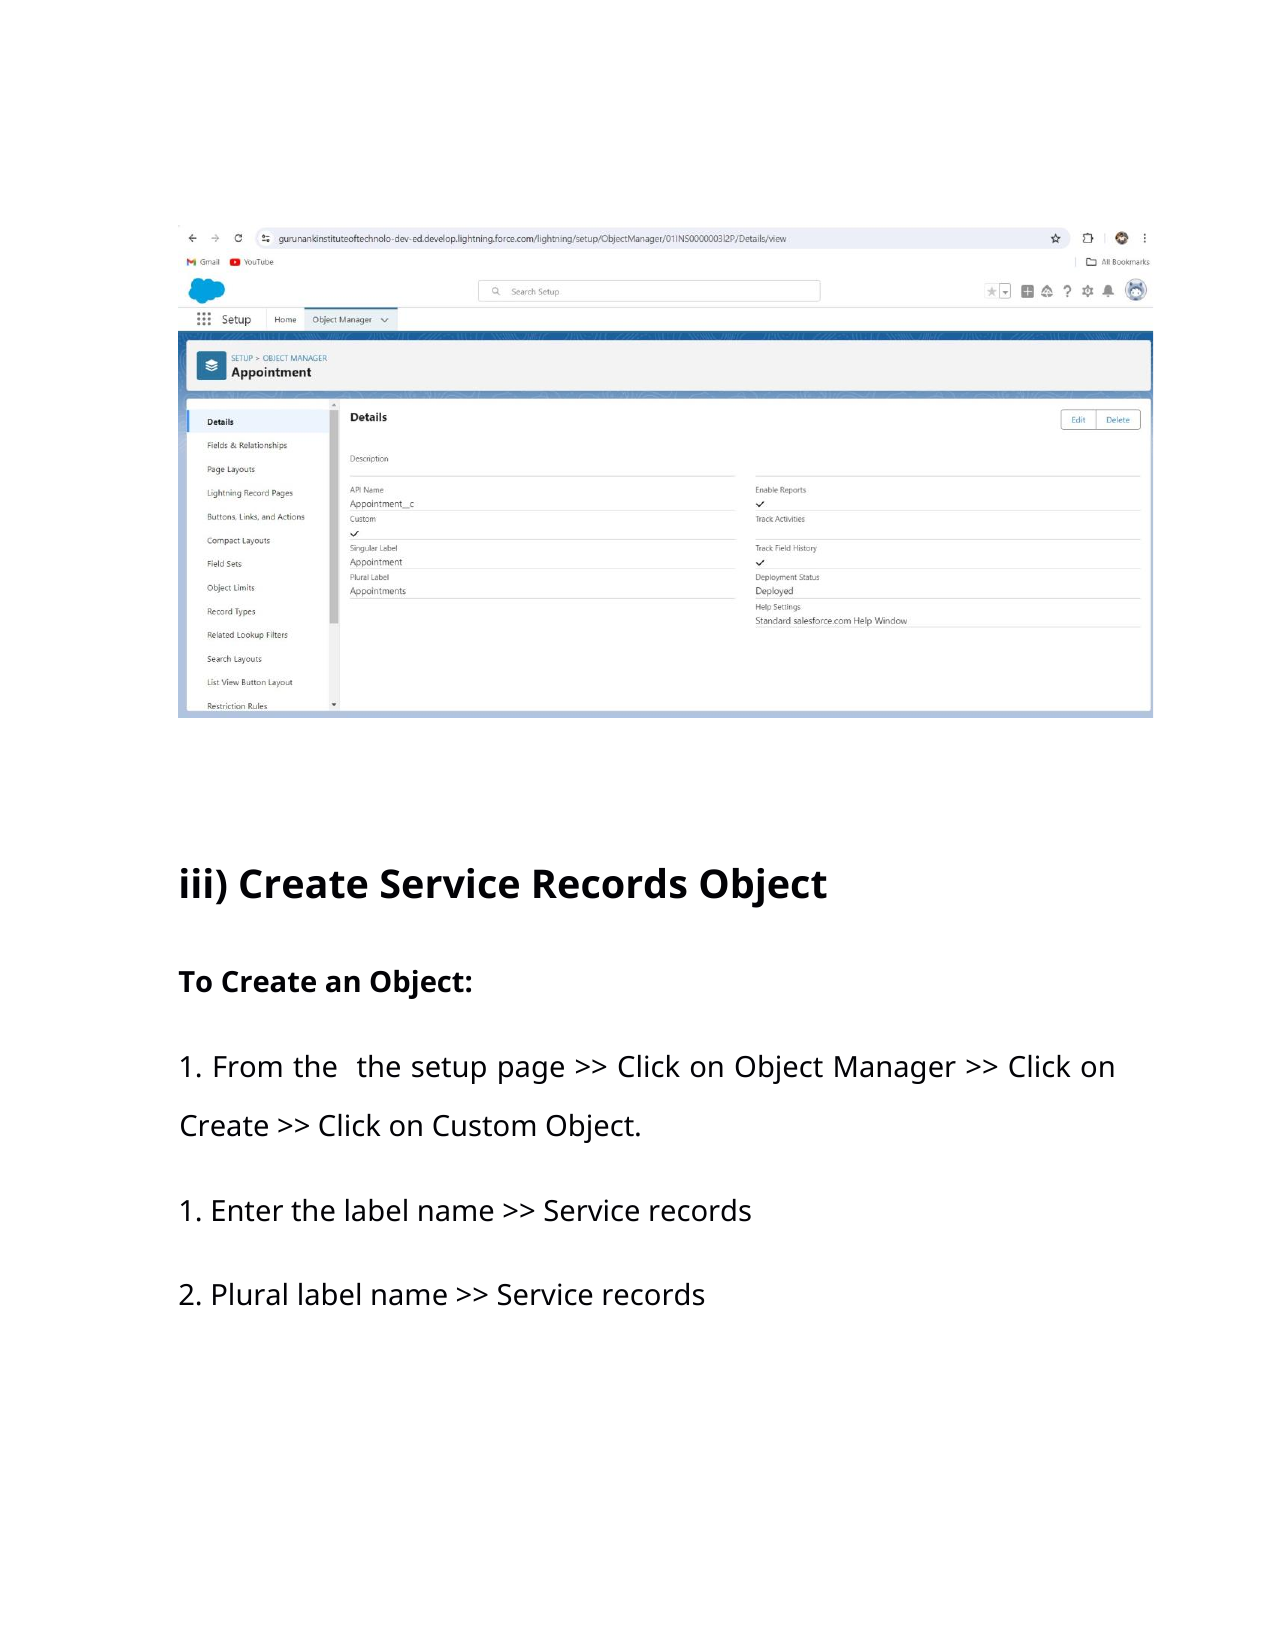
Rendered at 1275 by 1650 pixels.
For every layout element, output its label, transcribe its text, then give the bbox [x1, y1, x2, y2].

text 1. From the the setup page >> Click on Object Manager >> Click on Create >> Click on Custom Object. [178, 1046, 1118, 1145]
picture [178, 225, 1154, 718]
text iii) Create Service Records Object [178, 856, 1118, 910]
text 1. Enter the label name >> Service records [178, 1190, 1118, 1230]
text 2. Plural label name >> Service records [178, 1275, 1118, 1314]
text To Create an Object: [178, 962, 1118, 1001]
